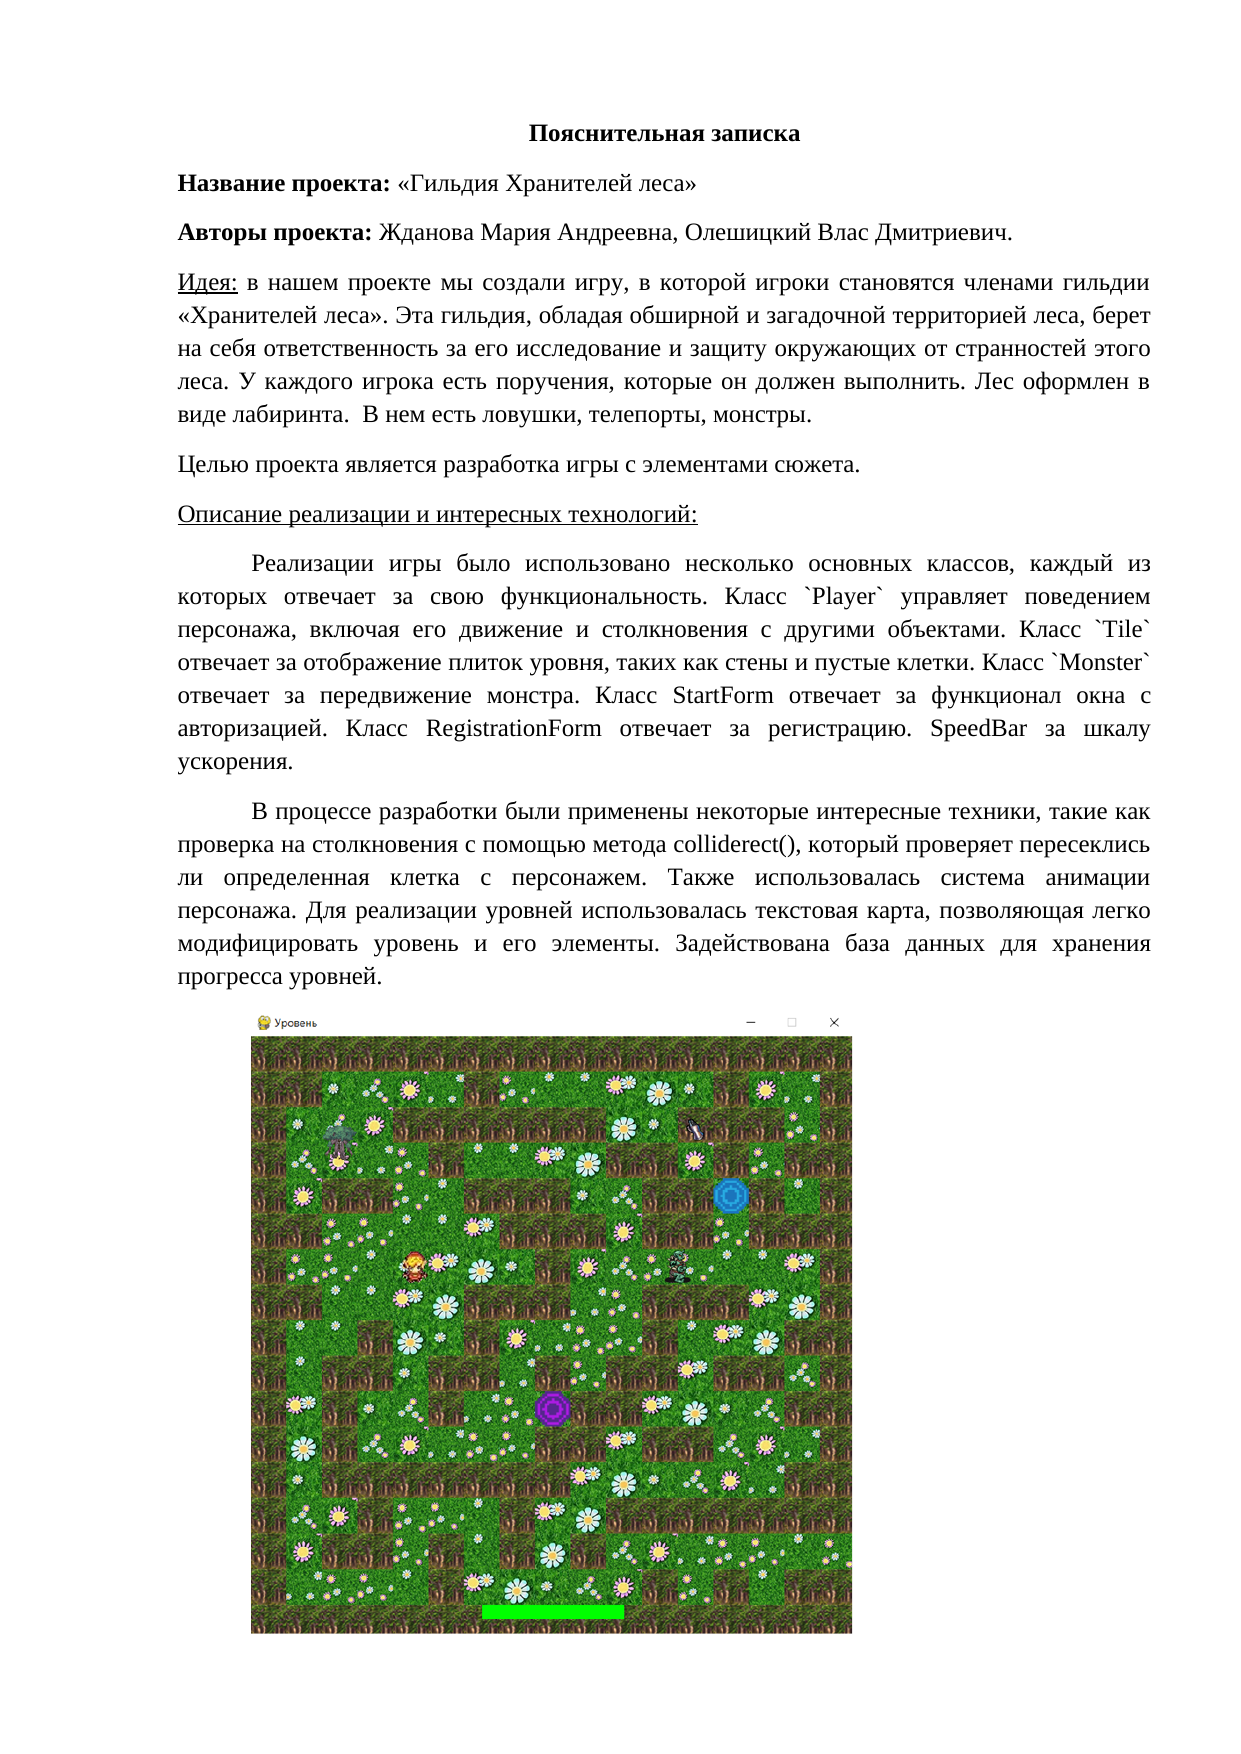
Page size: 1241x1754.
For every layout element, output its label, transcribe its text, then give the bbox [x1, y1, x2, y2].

text Пояснительная записка [177, 118, 1152, 147]
picture [251, 1011, 853, 1634]
text Название проекта: «Гильдия Хранителей леса» [177, 168, 1152, 197]
text Целью проекта является разработка игры с элементами сюжета. [177, 449, 1152, 478]
text Реализации игры было использовано несколько основных классов, каждый из которых отвечает за свою функциональность. Класс `Player` управляет поведением персонажа, включая его движение и столкновения с другими объектами. Класс `Tile` отвечает за отображение плиток уровня, таких как стены и пустые клетки. Класс `Monster` отвечает за передвижение монстра. Класс StartForm отвечает за функционал окна с авторизацией. Класс RegistrationForm отвечает за регистрацию. SpeedBar за шкалу ускорения. [177, 548, 1152, 775]
text Идея: в нашем проекте мы создали игру, в которой игроки становятся членами гильдии «Хранителей леса». Эта гильдия, обладая обширной и загадочной территорией леса, берет на себя ответственность за его исследование и защиту окружающих от странностей этого леса. У каждого игрока есть поручения, которые он должен выполнить. Лес оформлен в виде лабиринта. В нем есть ловушки, телепорты, монстры. [177, 267, 1152, 428]
text Авторы проекта: Жданова Мария Андреевна, Олешицкий Влас Дмитриевич. [177, 217, 1152, 246]
text В процессе разработки были применены некоторые интересные техники, такие как проверка на столкновения с помощью метода colliderect(), который проверяет пересеклись ли определенная клетка с персонажем. Также использовалась система анимации персонажа. Для реализации уровней использовалась текстовая карта, позволяющая легко модифицировать уровень и его элементы. Задействована база данных для хранения прогресса уровней. [177, 796, 1152, 990]
text Описание реализации и интересных технологий: [177, 499, 1152, 527]
